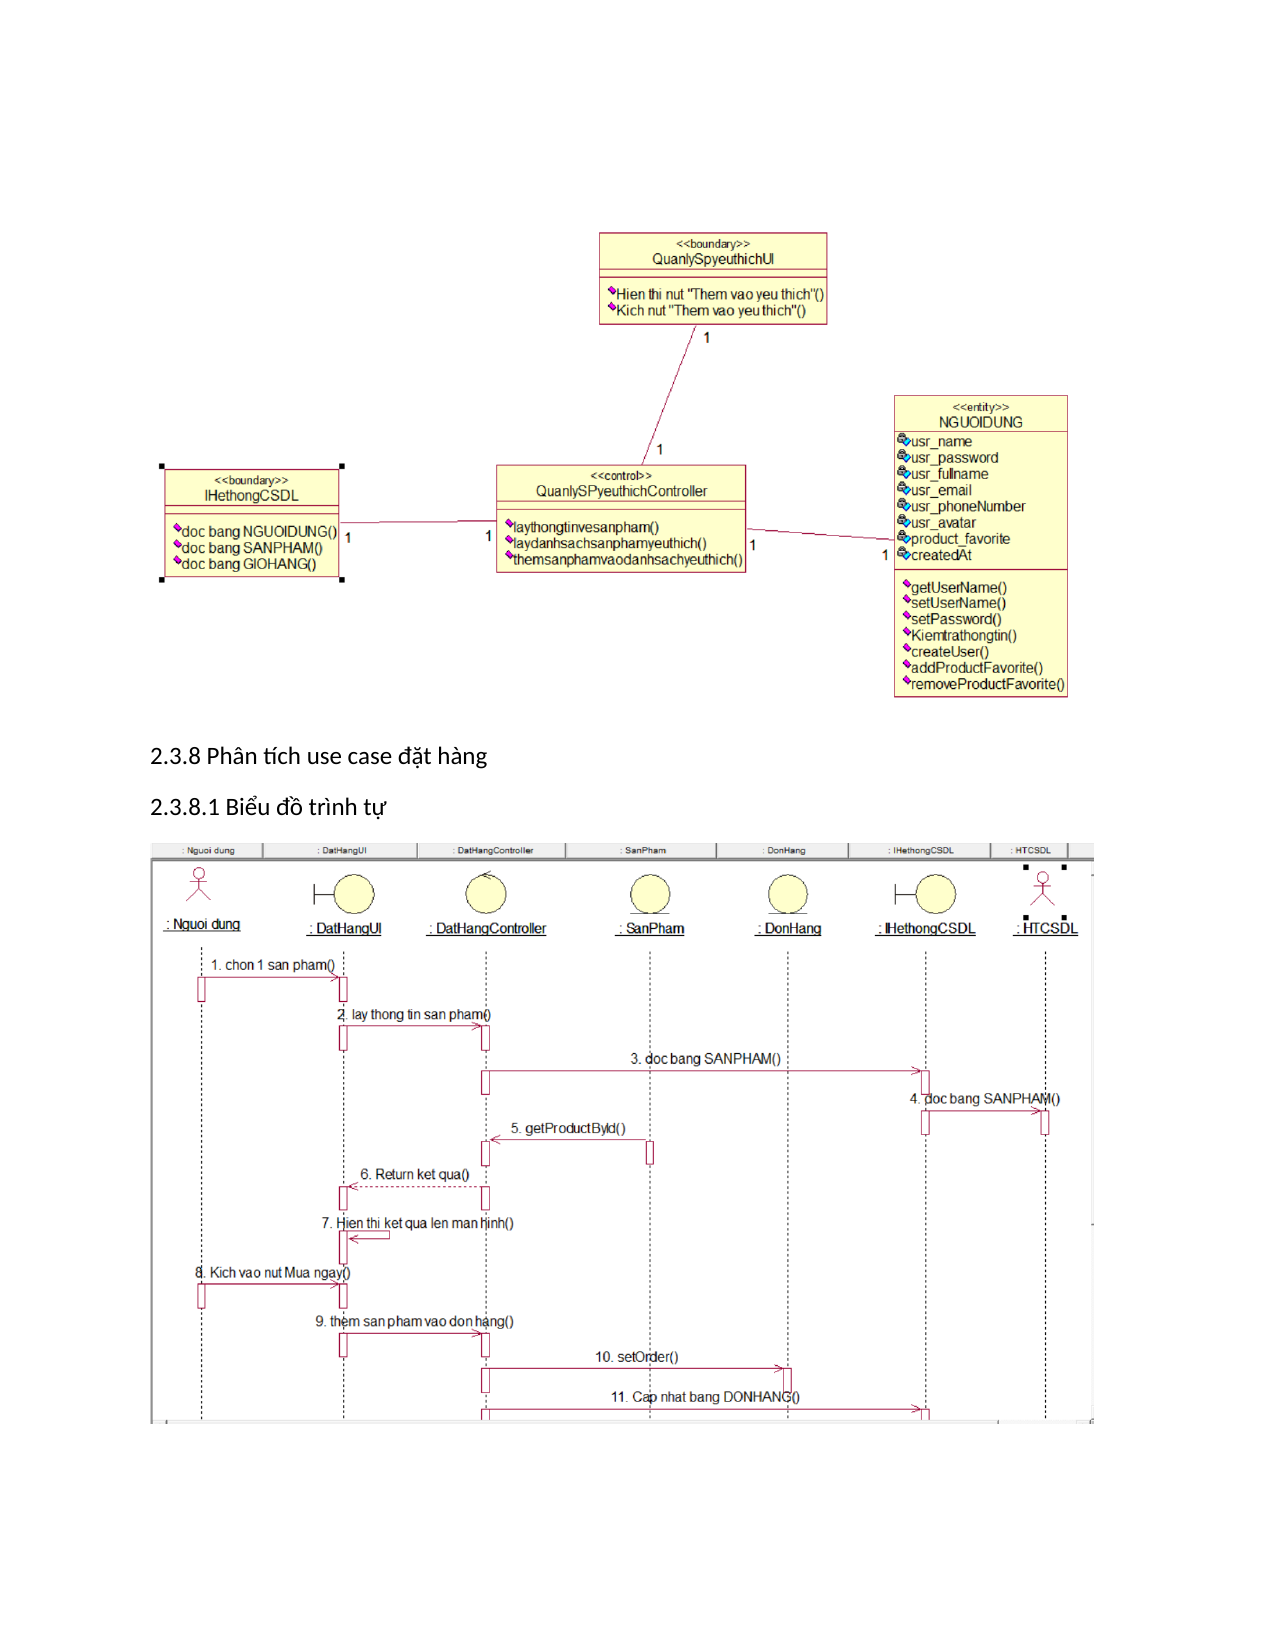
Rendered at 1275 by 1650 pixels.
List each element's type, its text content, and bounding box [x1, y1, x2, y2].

picture [150, 843, 1094, 1424]
text 2.3.8 Phân tích use case đặt hàng [150, 740, 1125, 770]
picture [150, 150, 1096, 719]
text 2.3.8.1 Biểu đồ trình tự [150, 792, 1125, 822]
